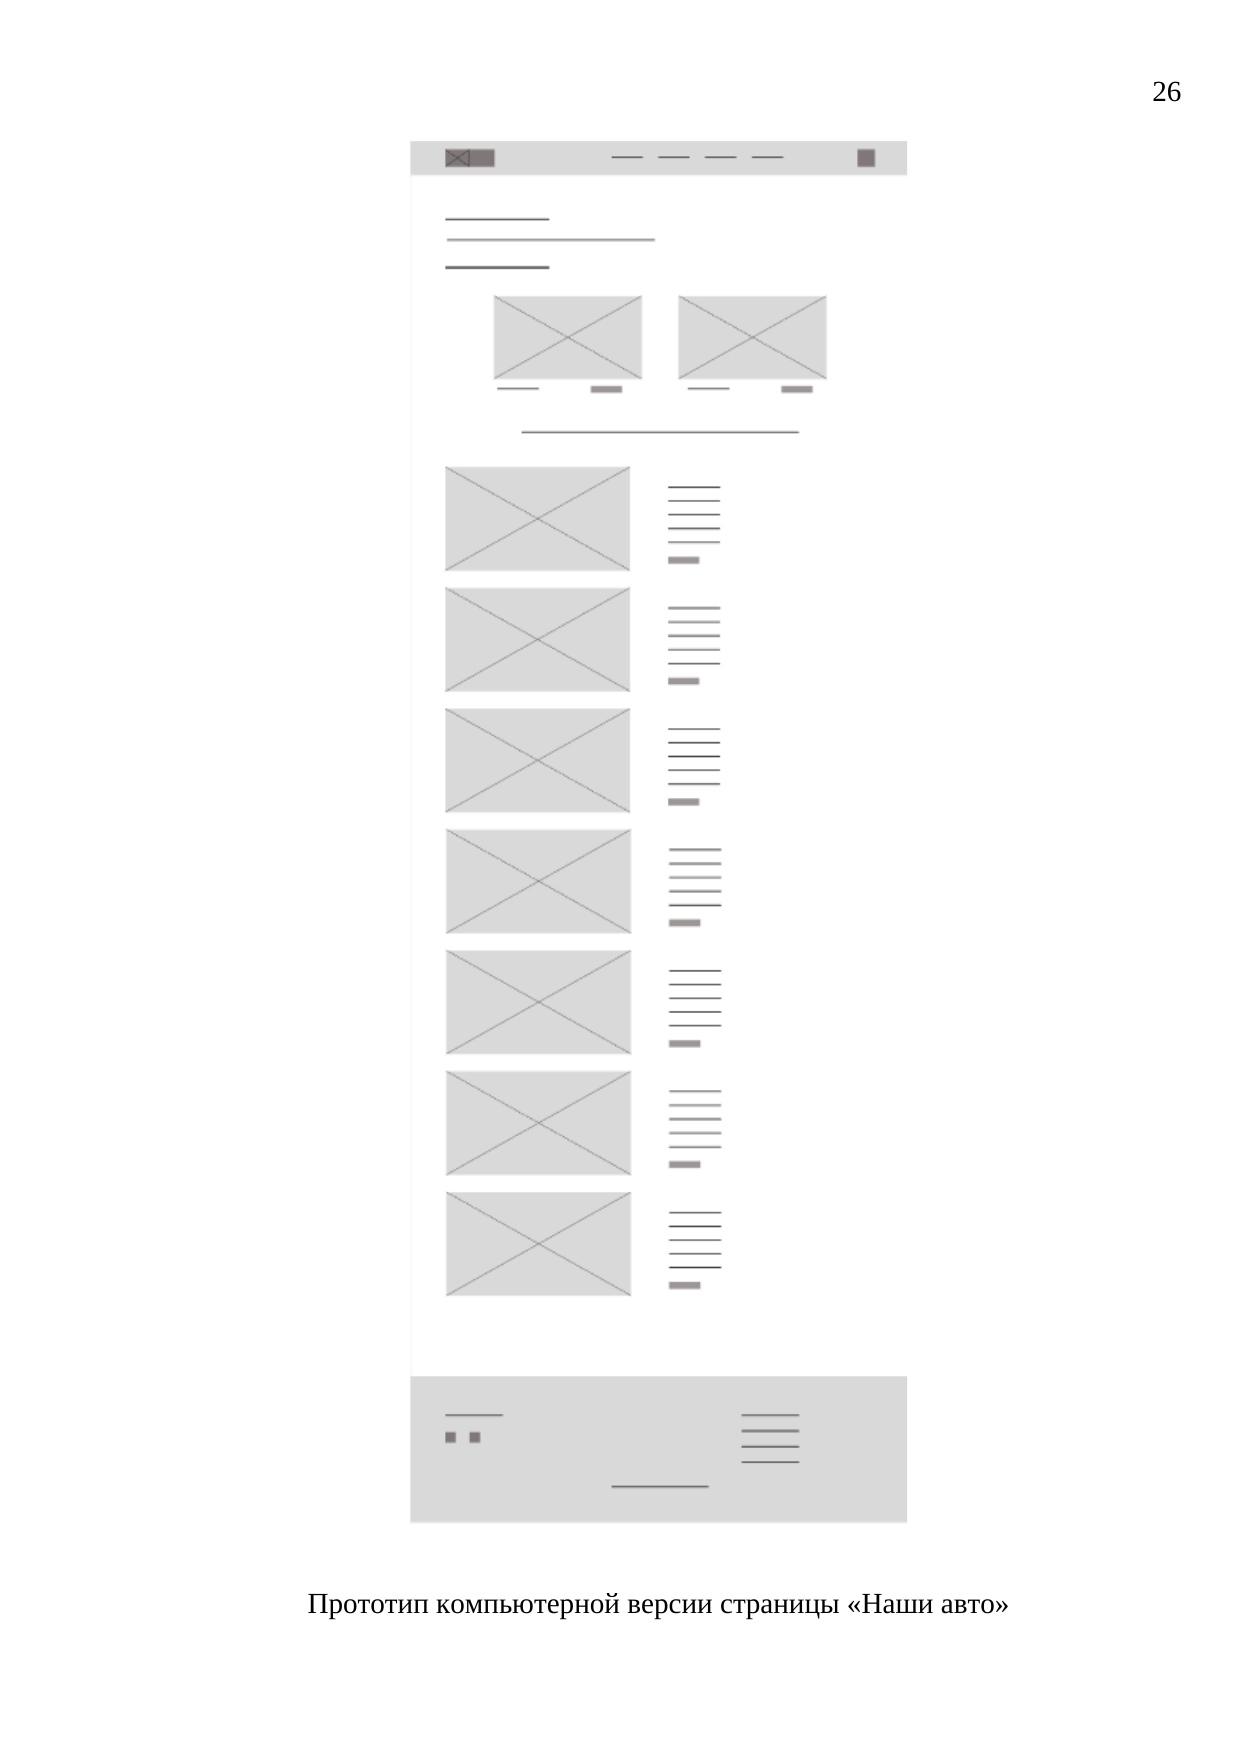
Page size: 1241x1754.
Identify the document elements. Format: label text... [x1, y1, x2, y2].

picture [409, 141, 908, 1524]
text Прототип компьютерной версии страницы «Наши авто» [136, 1586, 1181, 1620]
